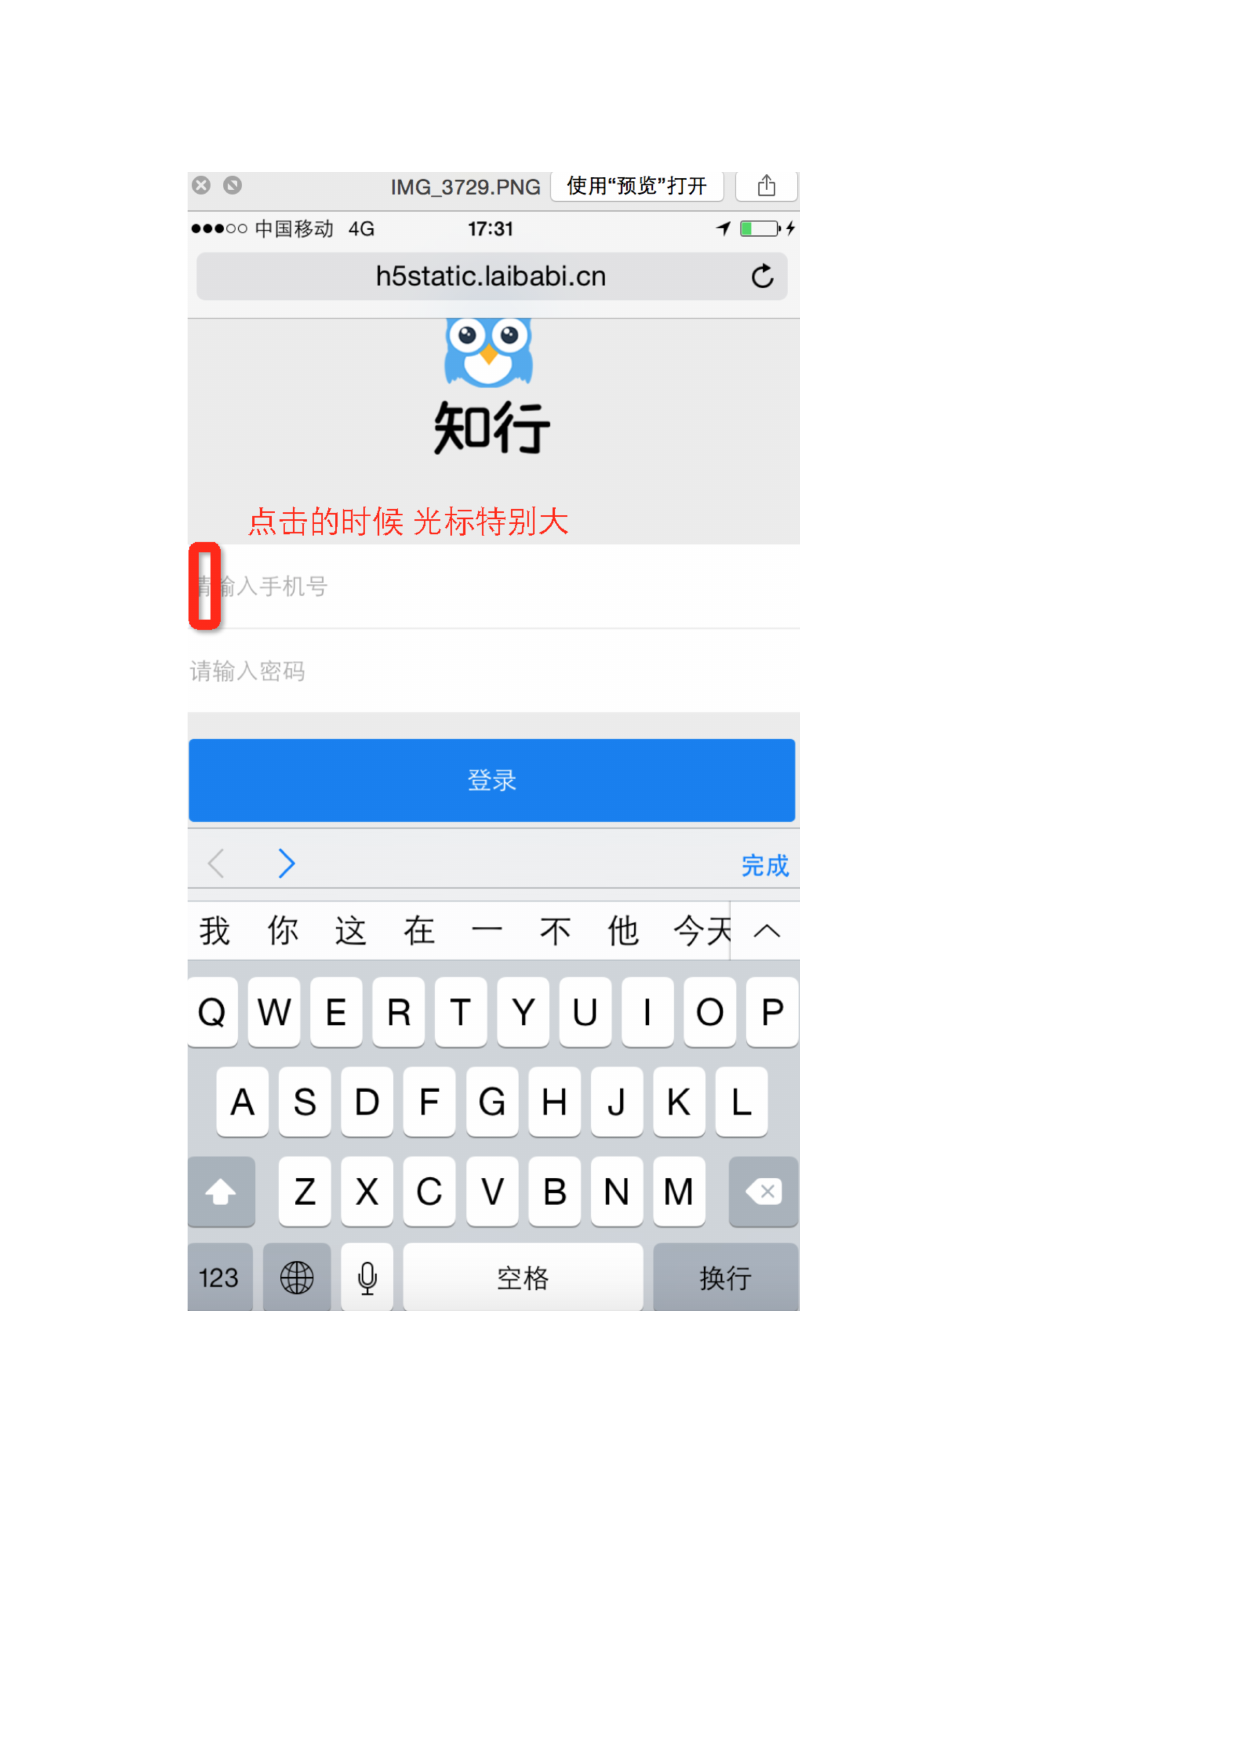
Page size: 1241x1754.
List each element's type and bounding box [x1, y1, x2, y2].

picture [187, 172, 800, 1311]
